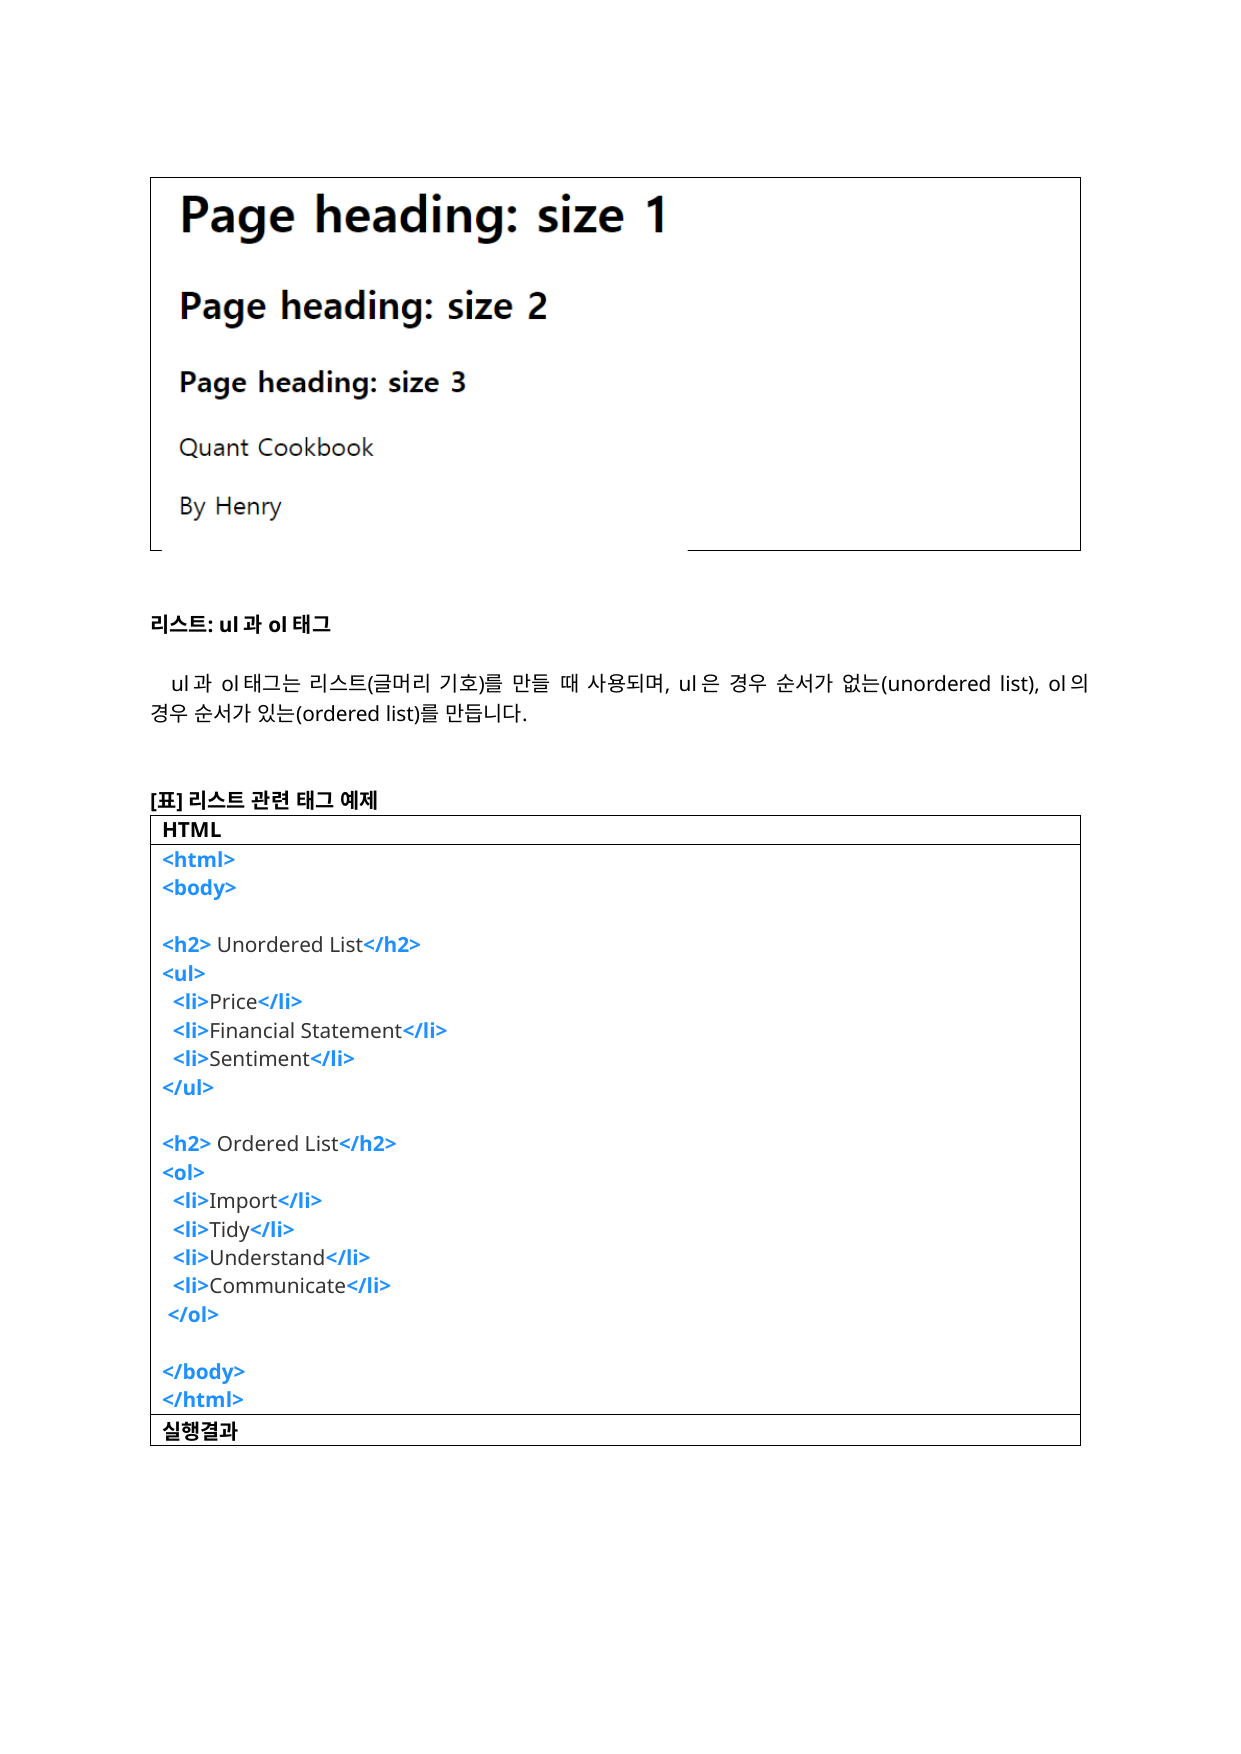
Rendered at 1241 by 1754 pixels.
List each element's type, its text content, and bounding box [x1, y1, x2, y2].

text 리스트: ul과 ol 태그 [150, 608, 1090, 638]
table_cell 실행결과 [151, 1415, 1080, 1445]
table_cell [688, 178, 1080, 550]
text [표] 리스트 관련 태그 예제 [150, 784, 1090, 814]
text ul과 ol태그는 리스트(글머리 기호)를 만들 때 사용되며, ul은 경우 순서가 없는(unordered list), ol의 경우 순서가 있는(ordered list)를 만듭니다. [150, 667, 1090, 727]
picture [161, 178, 688, 551]
table_header HTML [151, 816, 1080, 844]
table_cell [151, 178, 161, 550]
table_cell <html> <body> <h2> Unordered List</h2> <ul> <li>Price</li> <li>Financial Statement</li> <li>Sentiment</li> </ul> <h2> Ordered List</h2> <ol> <li>Import</li> <li>Tidy</li> <li>Understand</li> <li>Communicate</li> </ol> </body> </html> [151, 845, 1080, 1414]
